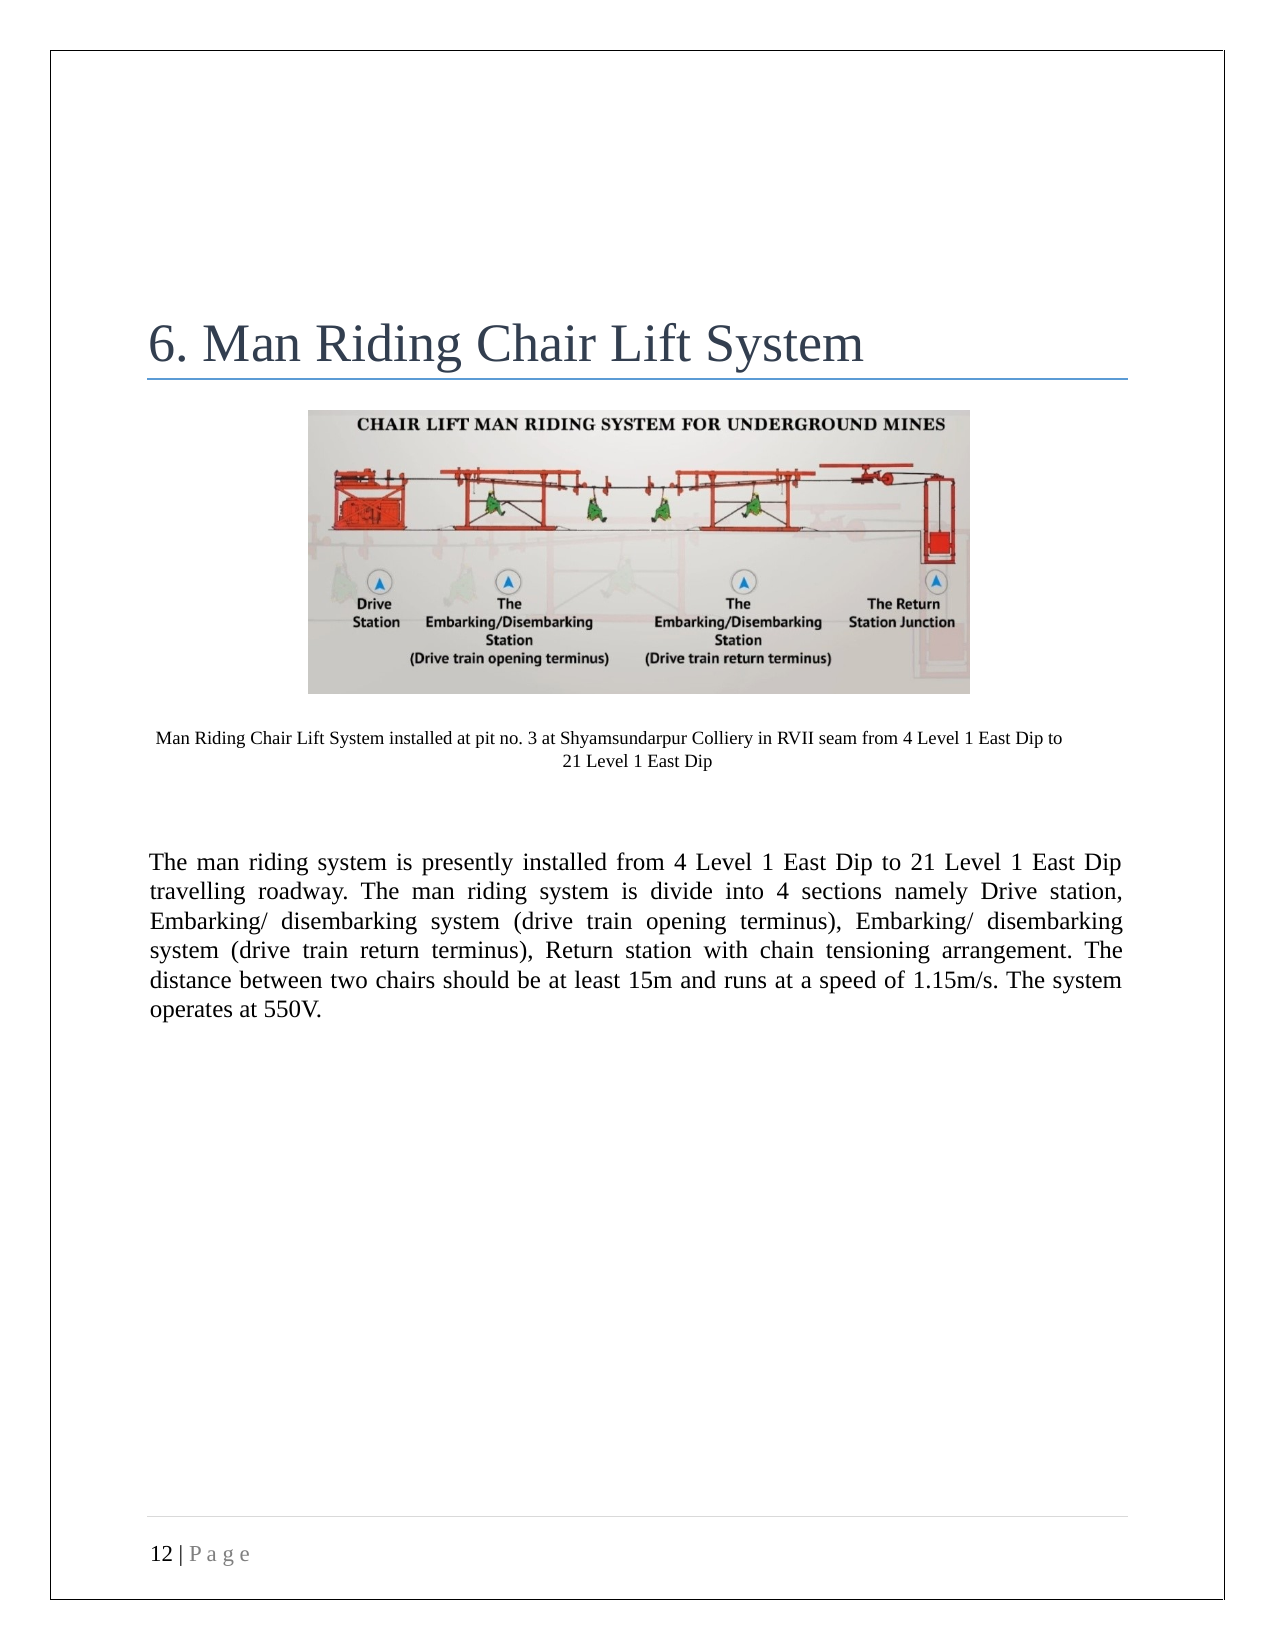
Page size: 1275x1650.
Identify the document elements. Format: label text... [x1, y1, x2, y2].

text The man riding system is presently installed from 4 Level 1 East Dip to 21 Level 1 East Dip travelling roadway. The man riding system is divide into 4 sections namely Drive station, Embarking/ disembarking system (drive train opening terminus), Embarking/ disembarking system (drive train return terminus), Return station with chain tensioning arrangement. The distance between two chairs should be at least 15m and runs at a speed of 1.15m/s. The system operates at 550V. [148, 847, 1124, 1023]
subtitle 6. Man Riding Chair Lift System [148, 311, 1124, 373]
picture [308, 410, 970, 694]
text 21 Level 1 East Dip [151, 750, 1124, 772]
text Man Riding Chair Lift System installed at pit no. 3 at Shyamsundarpur Colliery in RVII seam from 4 Level 1 East Dip to [151, 727, 1124, 748]
